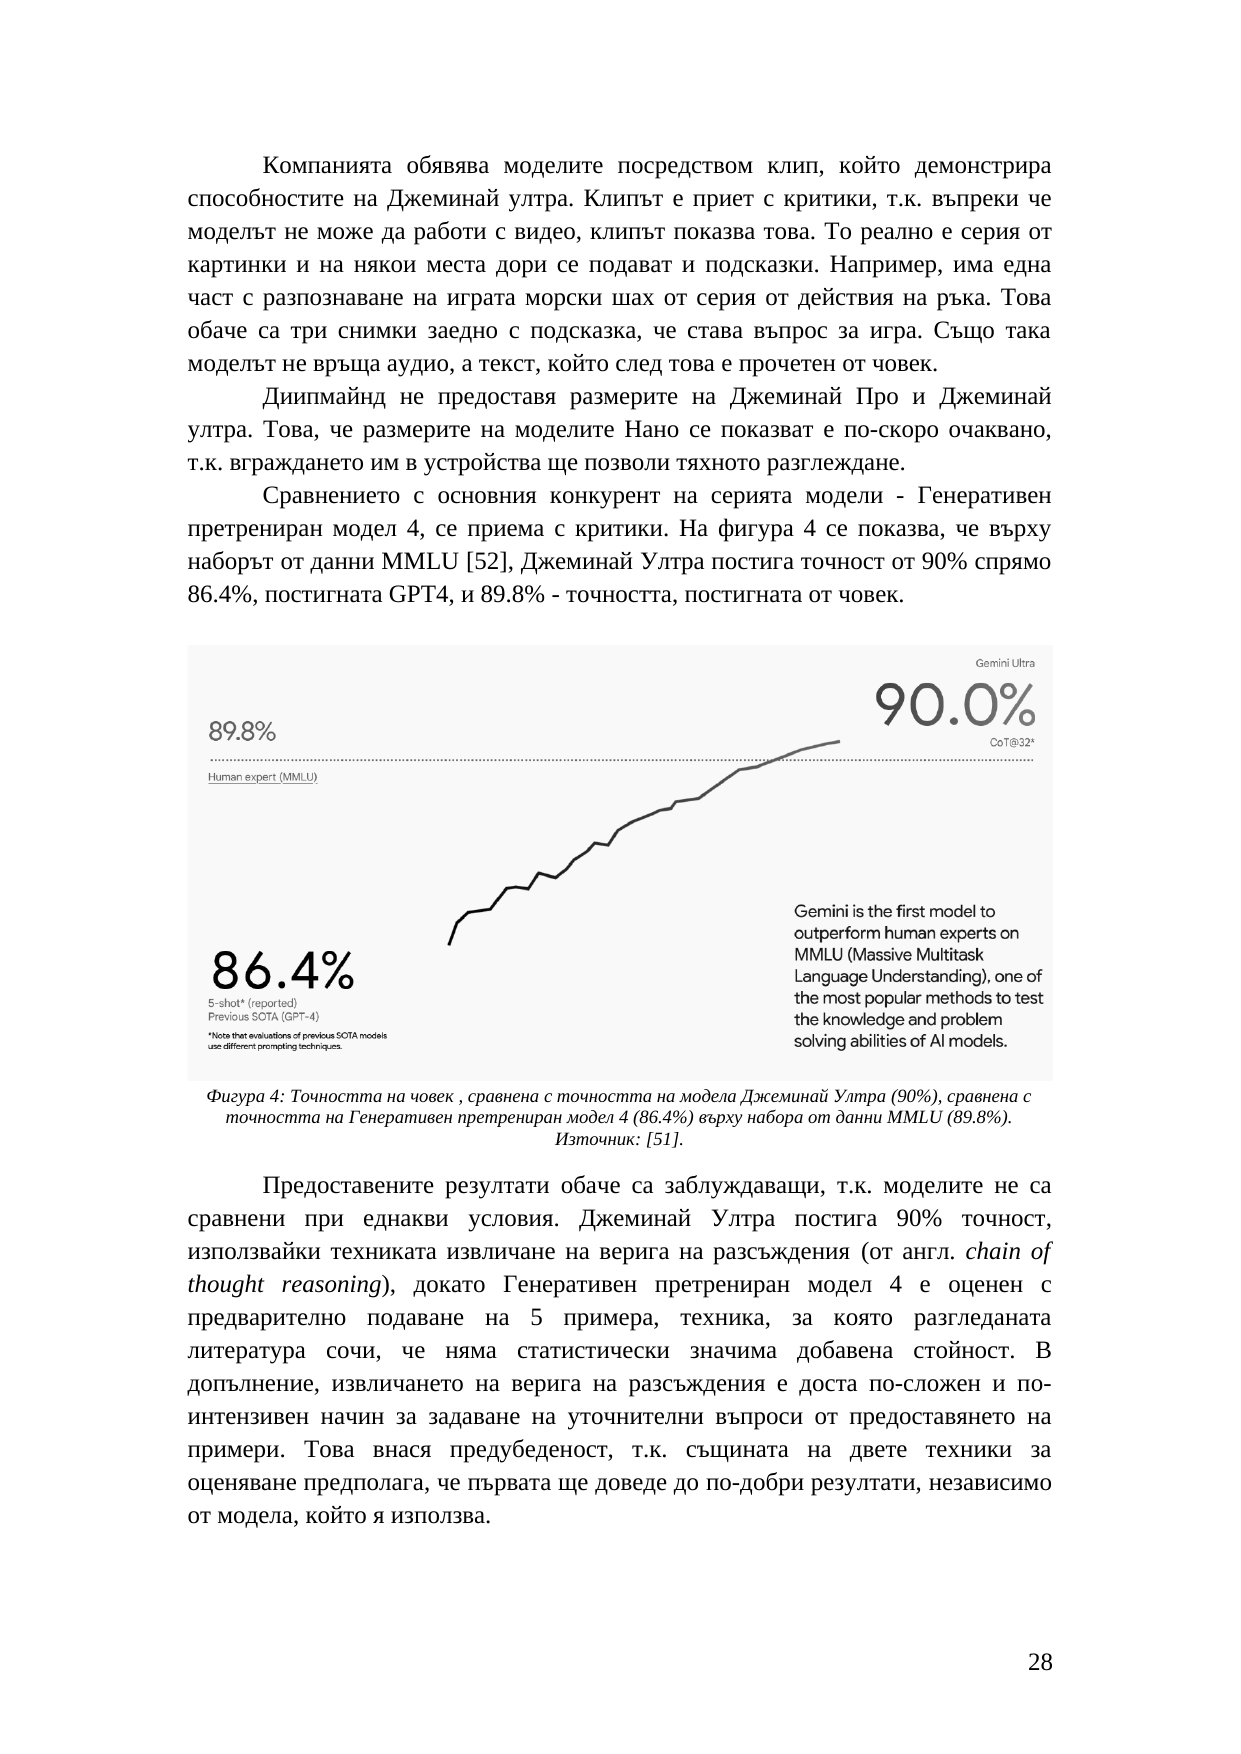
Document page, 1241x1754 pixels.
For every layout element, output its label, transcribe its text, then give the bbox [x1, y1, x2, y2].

text Компанията обявява моделите посредством клип, който демонстрира способностите на Джеминай ултра. Клипът е приет с критики, т.к. въпреки че моделът не може да работи с видео, клипът показва това. То реално е серия от картинки и на някои места дори се подават и подсказки. Например, има една част с разпознаване на играта морски шах от серия от действия на ръка. Това обаче са три снимки заедно с подсказка, че става въпрос за игра. Също така моделът не връща аудио, а текст, който след това е прочетен от човек. [187, 150, 1053, 377]
picture [187, 645, 1053, 1081]
text Сравнението с основния конкурент на серията модели - Генеративен претрениран модел 4, се приема с критики. На фигура 4 се показва, че върху наборът от данни MMLU [52], Джеминай Ултра постига точност от 90% спрямо 86.4%, постигната GPT4, и 89.8% - точността, постигната от човек. [187, 480, 1053, 608]
text Фигура 4: Точността на човек , сравнена с точността на модела Джеминай Ултра (90%), сравнена с точността на Генеративен претрениран модел 4 (86.4%) върху набора от данни MMLU (89.8%). Източник: [51]. [187, 1081, 1053, 1149]
text Предоставените резултати обаче са заблуждаващи, т.к. моделите не са сравнени при еднакви условия. Джеминай Ултра постига 90% точност, използвайки техниката извличане на верига на разсъждения (от англ. chain of thought reasoning), докато Генеративен претрениран модел 4 е оценен с предварително подаване на 5 примера, техника, за която разгледаната литература сочи, че няма статистически значима добавена стойност. В допълнение, извличането на верига на разсъждения е доста по-сложен и по-интензивен начин за задаване на уточнителни въпроси от предоставянето на примери. Това внася предубеденост, т.к. същината на двете техники за оценяване предполага, че първата ще доведе до по-добри резултати, независимо от модела, който я използва. [187, 1170, 1053, 1529]
text Диипмайнд не предоставя размерите на Джеминай Про и Джеминай ултра. Това, че размерите на моделите Нано се показват е по-скоро очаквано, т.к. вграждането им в устройства ще позволи тяхното разглеждане. [187, 381, 1053, 476]
